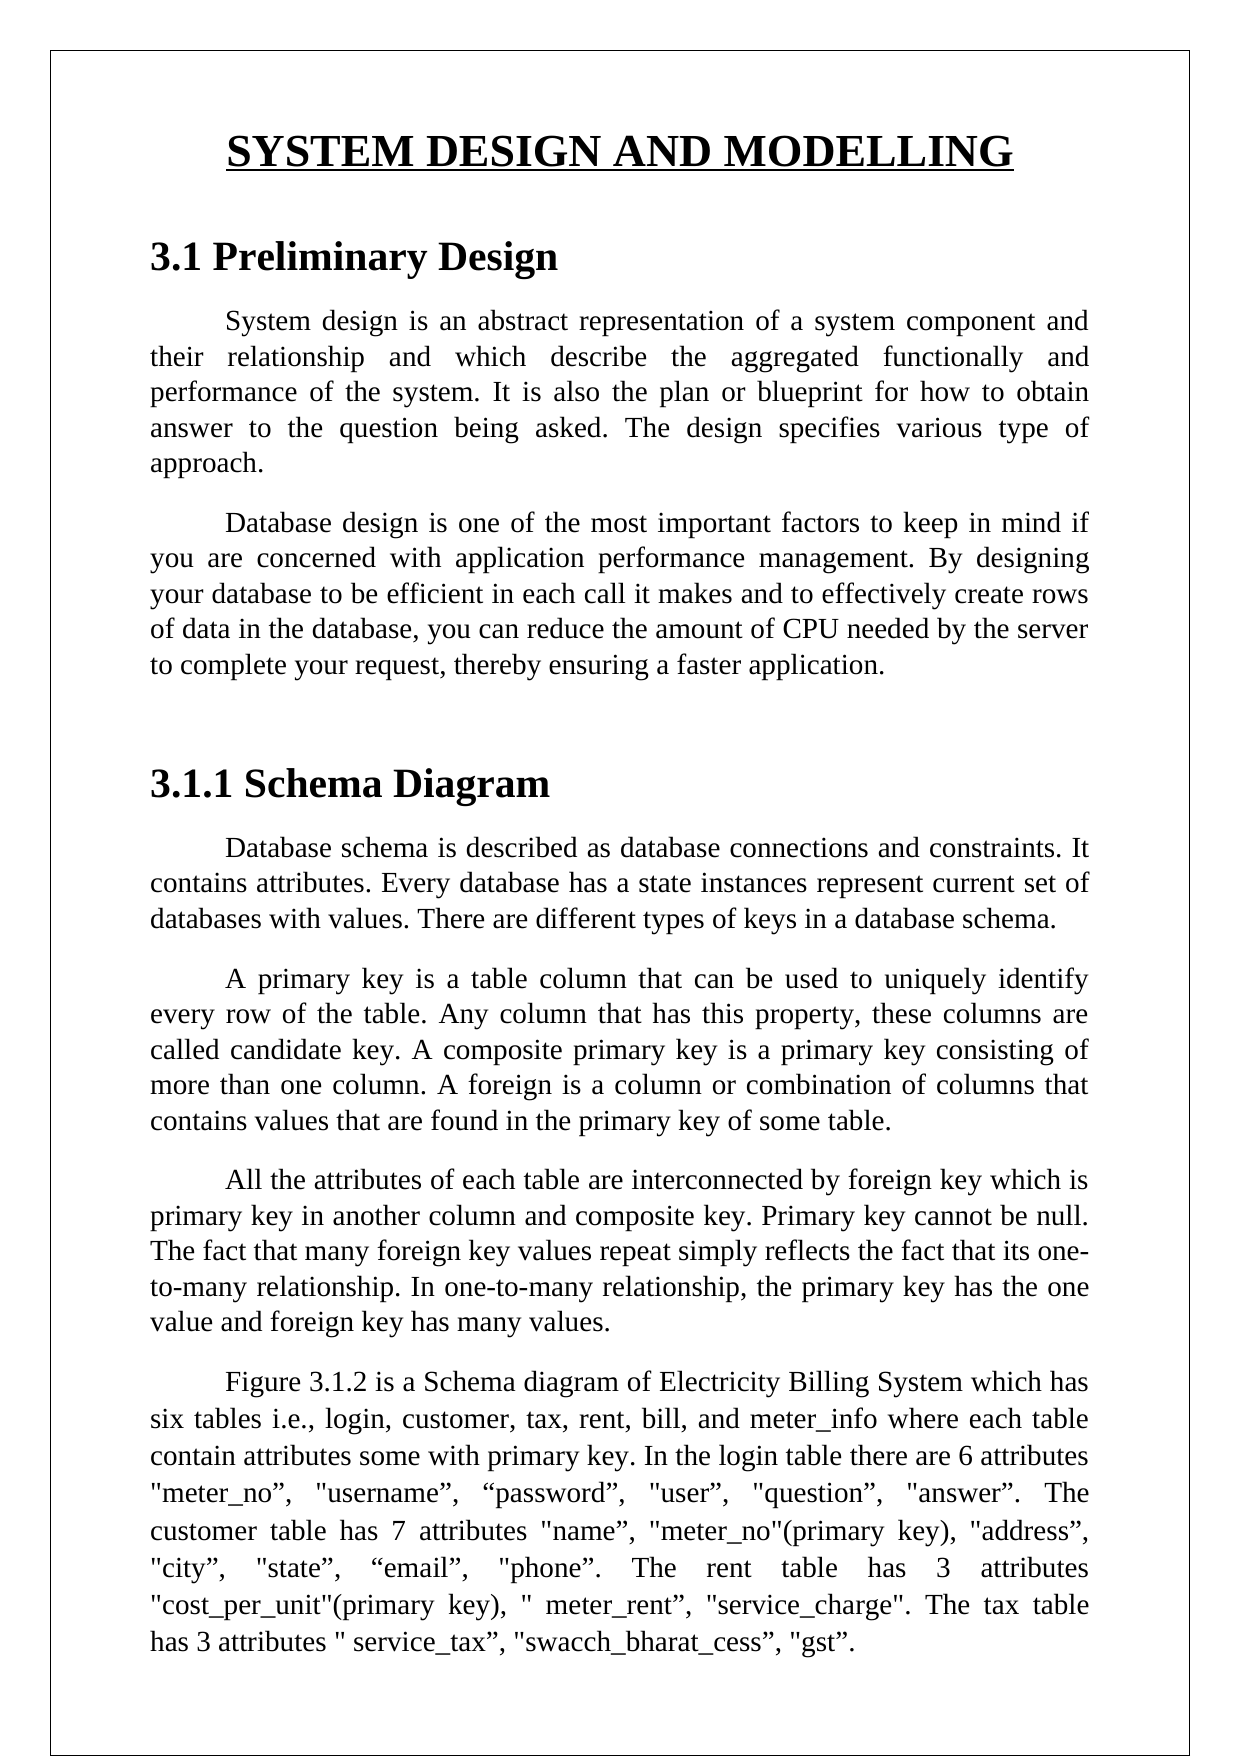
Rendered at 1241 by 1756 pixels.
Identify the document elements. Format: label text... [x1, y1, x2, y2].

text Database schema is described as database connections and constraints. It contains attributes. Every database has a state instances represent current set of databases with values. There are different types of keys in a database schema. [150, 830, 1090, 935]
text System design is an abstract representation of a system component and their relationship and which describe the aggregated functionally and performance of the system. It is also the plan or blueprint for how to obtain answer to the question being asked. The design specifies various type of approach. [150, 303, 1090, 479]
text 3.1.1 Schema Diagram [150, 758, 1090, 806]
text SYSTEM DESIGN AND MODELLING [150, 124, 1090, 176]
text Figure 3.1.2 is a Schema diagram of Electricity Billing System which has six tables i.e., login, customer, tax, rent, bill, and meter_info where each table contain attributes some with primary key. In the login table there are 6 attributes "meter_no”, "username”, “password”, "user”, "question”, "answer”. The customer table has 7 attributes "name”, "meter_no"(primary key), "address”, "city”, "state”, “email”, "phone”. The rent table has 3 attributes "cost_per_unit"(primary key), " meter_rent”, "service_charge". The tax table has 3 attributes " service_tax”, "swacch_bharat_cess”, "gst”. [150, 1364, 1090, 1658]
text Database design is one of the most important factors to keep in mind if you are concerned with application performance management. By designing your database to be efficient in each call it makes and to effectively create rows of data in the database, you can reduce the amount of CPU needed by the server to complete your request, thereby ensuring a faster application. [150, 505, 1090, 681]
text A primary key is a table column that can be used to uniquely identify every row of the table. Any column that has this property, these columns are called candidate key. A composite primary key is a primary key consisting of more than one column. A foreign is a column or combination of columns that contains values that are found in the primary key of some table. [150, 961, 1090, 1136]
text 3.1 Preliminary Design [150, 231, 1090, 279]
text All the attributes of each table are interconnected by foreign key which is primary key in another column and composite key. Primary key cannot be null. The fact that many foreign key values repeat simply reflects the fact that its one-to-many relationship. In one-to-many relationship, the primary key has the one value and foreign key has many values. [150, 1162, 1090, 1338]
